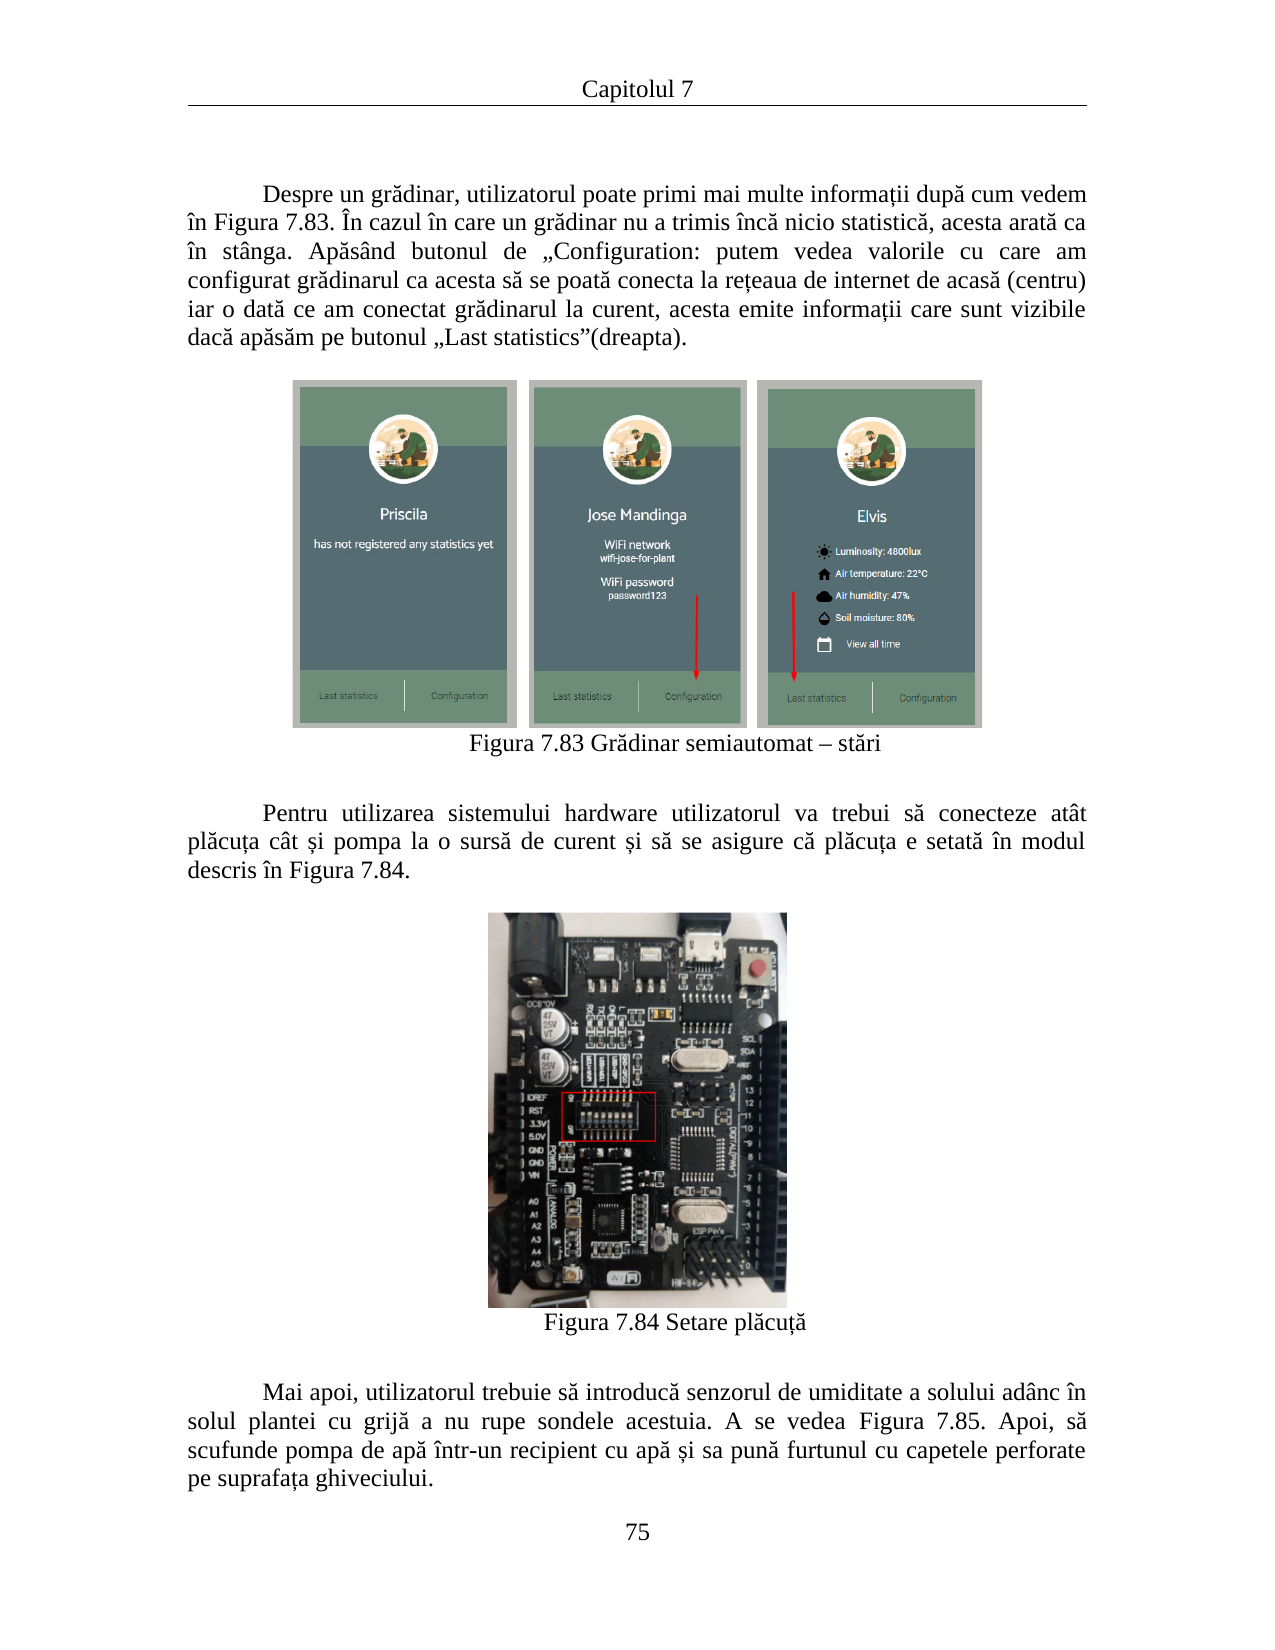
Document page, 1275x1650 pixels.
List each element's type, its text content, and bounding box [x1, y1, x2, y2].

picture [292, 380, 983, 728]
picture [488, 912, 787, 1308]
